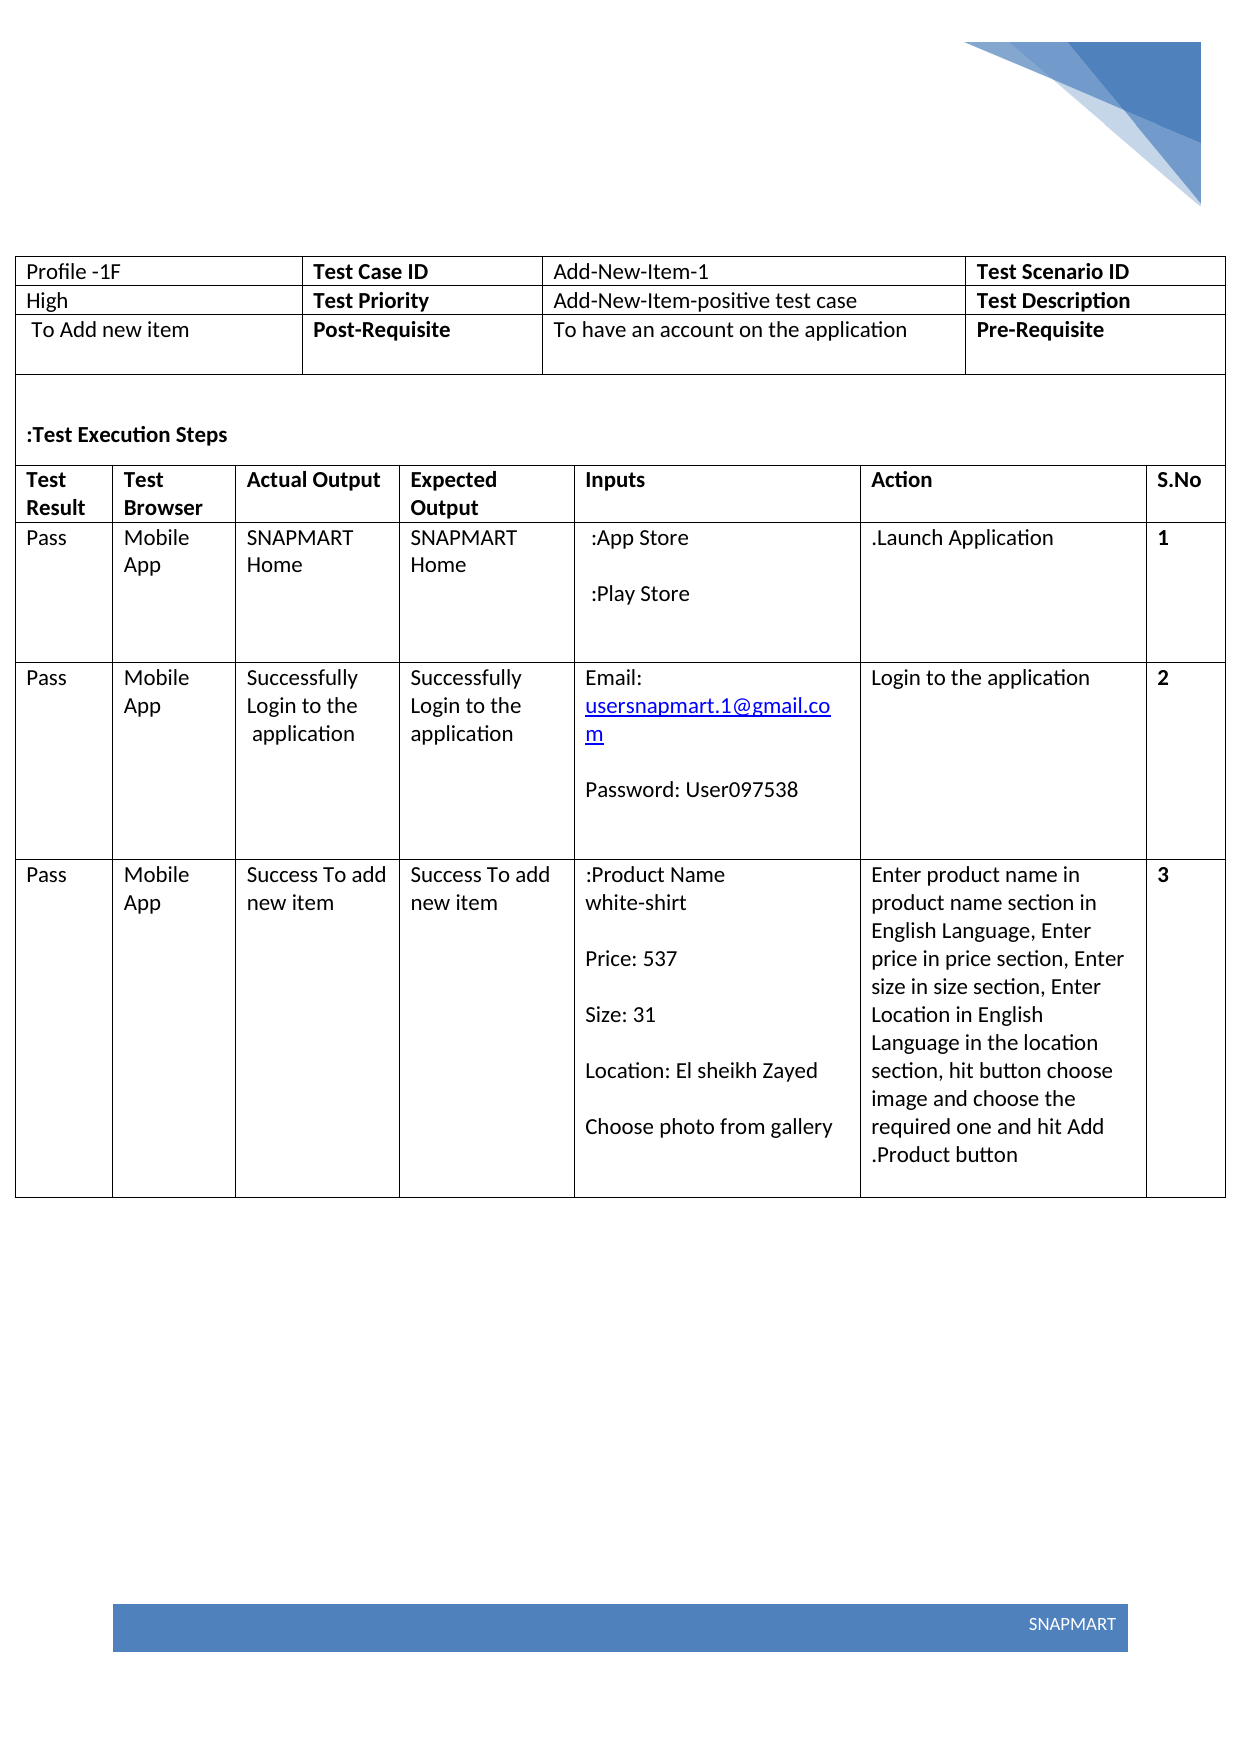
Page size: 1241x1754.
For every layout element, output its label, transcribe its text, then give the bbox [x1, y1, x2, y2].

table_cell Launch Application. [861, 523, 1146, 662]
table_cell Success To add new item [400, 860, 574, 1197]
table_cell Inputs [575, 466, 860, 522]
table_cell Test Result [16, 466, 112, 522]
table_cell Test Priority [303, 286, 542, 314]
table_cell Add-New-Item-positive test case [543, 286, 965, 314]
table_cell Mobile App [113, 663, 235, 859]
table_cell Mobile App [113, 860, 235, 1197]
table_header Test Case ID [303, 257, 542, 285]
table_cell Test Description [966, 286, 1225, 314]
table_cell Successfully Login to the application [400, 663, 574, 859]
table_cell Login to the application [861, 663, 1146, 859]
table_cell Expected Output [400, 466, 574, 522]
table_cell High [16, 286, 302, 314]
table_cell Post-Requisite [303, 315, 542, 374]
table_cell Action [861, 466, 1146, 522]
picture [963, 42, 1201, 206]
table_cell Success To add new item [236, 860, 399, 1197]
table_cell 2 [1147, 663, 1225, 859]
table_cell Test Browser [113, 466, 235, 522]
table_cell 3 [1147, 860, 1225, 1197]
table_cell Product Name: white-shirt Price: 537 Size: 31 Location: El sheikh Zayed Choose photo from gallery [575, 860, 860, 1197]
table_cell Email: usersnapmart.1@gmail.com Password: User097538 [575, 663, 860, 859]
table_cell SNAPMART Home [400, 523, 574, 662]
table_cell S.No [1147, 466, 1225, 522]
table_cell To have an account on the application [543, 315, 965, 374]
table_cell Actual Output [236, 466, 399, 522]
table_cell App Store: Play Store: [575, 523, 860, 662]
table_cell Pre-Requisite [966, 315, 1225, 374]
table_cell Test Execution Steps: [16, 375, 1225, 464]
table_header Test Scenario ID [966, 257, 1225, 285]
table_cell Pass [16, 523, 112, 662]
table_cell Pass [16, 663, 112, 859]
table_cell Enter product name in product name section in English Language, Enter price in price section, Enter size in size section, Enter Location in English Language in the location section, hit button choose image and choose the required one and hit Add Product button. [861, 860, 1146, 1197]
table_cell Pass [16, 860, 112, 1197]
table_header Profile -1F [16, 257, 302, 285]
table_cell SNAPMART Home [236, 523, 399, 662]
table_cell To Add new item [16, 315, 302, 374]
table_cell 1 [1147, 523, 1225, 662]
table_header Add-New-Item-1 [543, 257, 965, 285]
table_cell Successfully Login to the application [236, 663, 399, 859]
table_cell Mobile App [113, 523, 235, 662]
